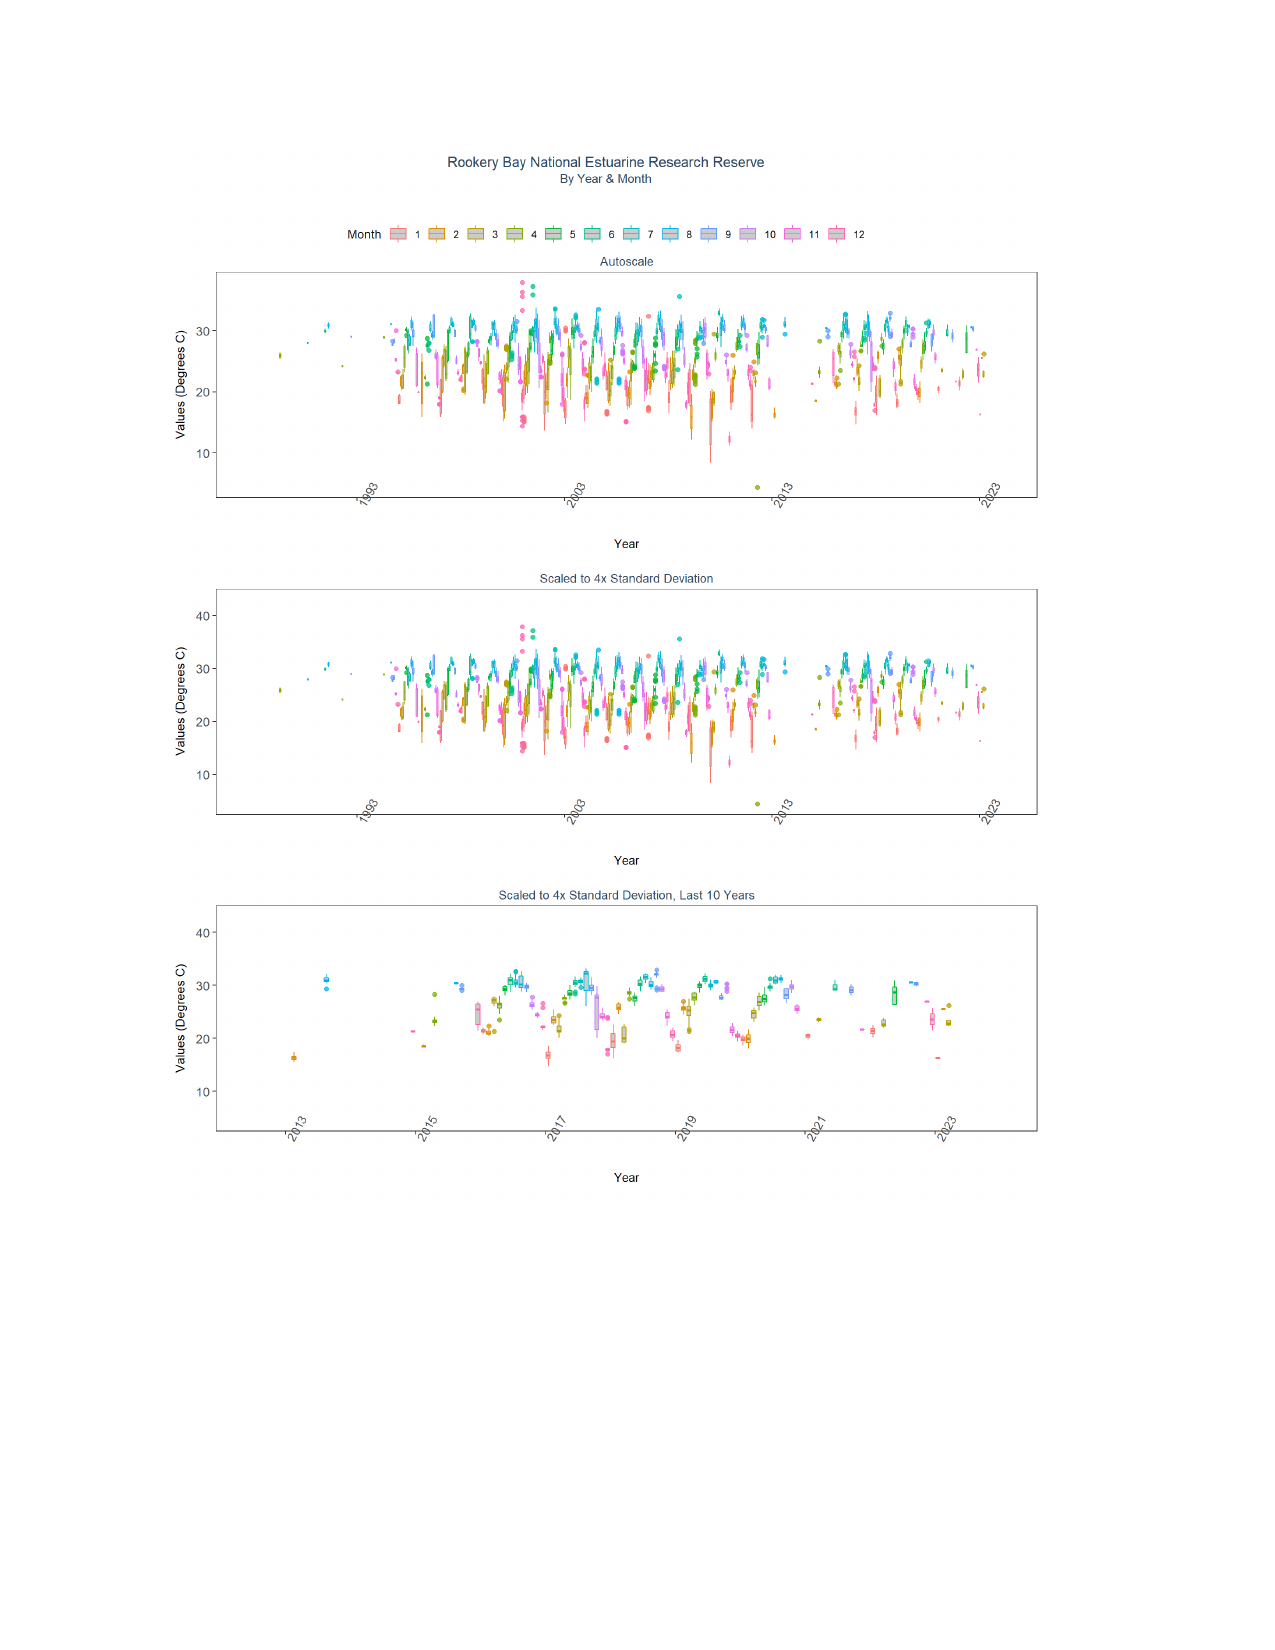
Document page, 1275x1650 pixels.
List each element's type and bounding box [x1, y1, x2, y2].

picture [168, 150, 1044, 1200]
